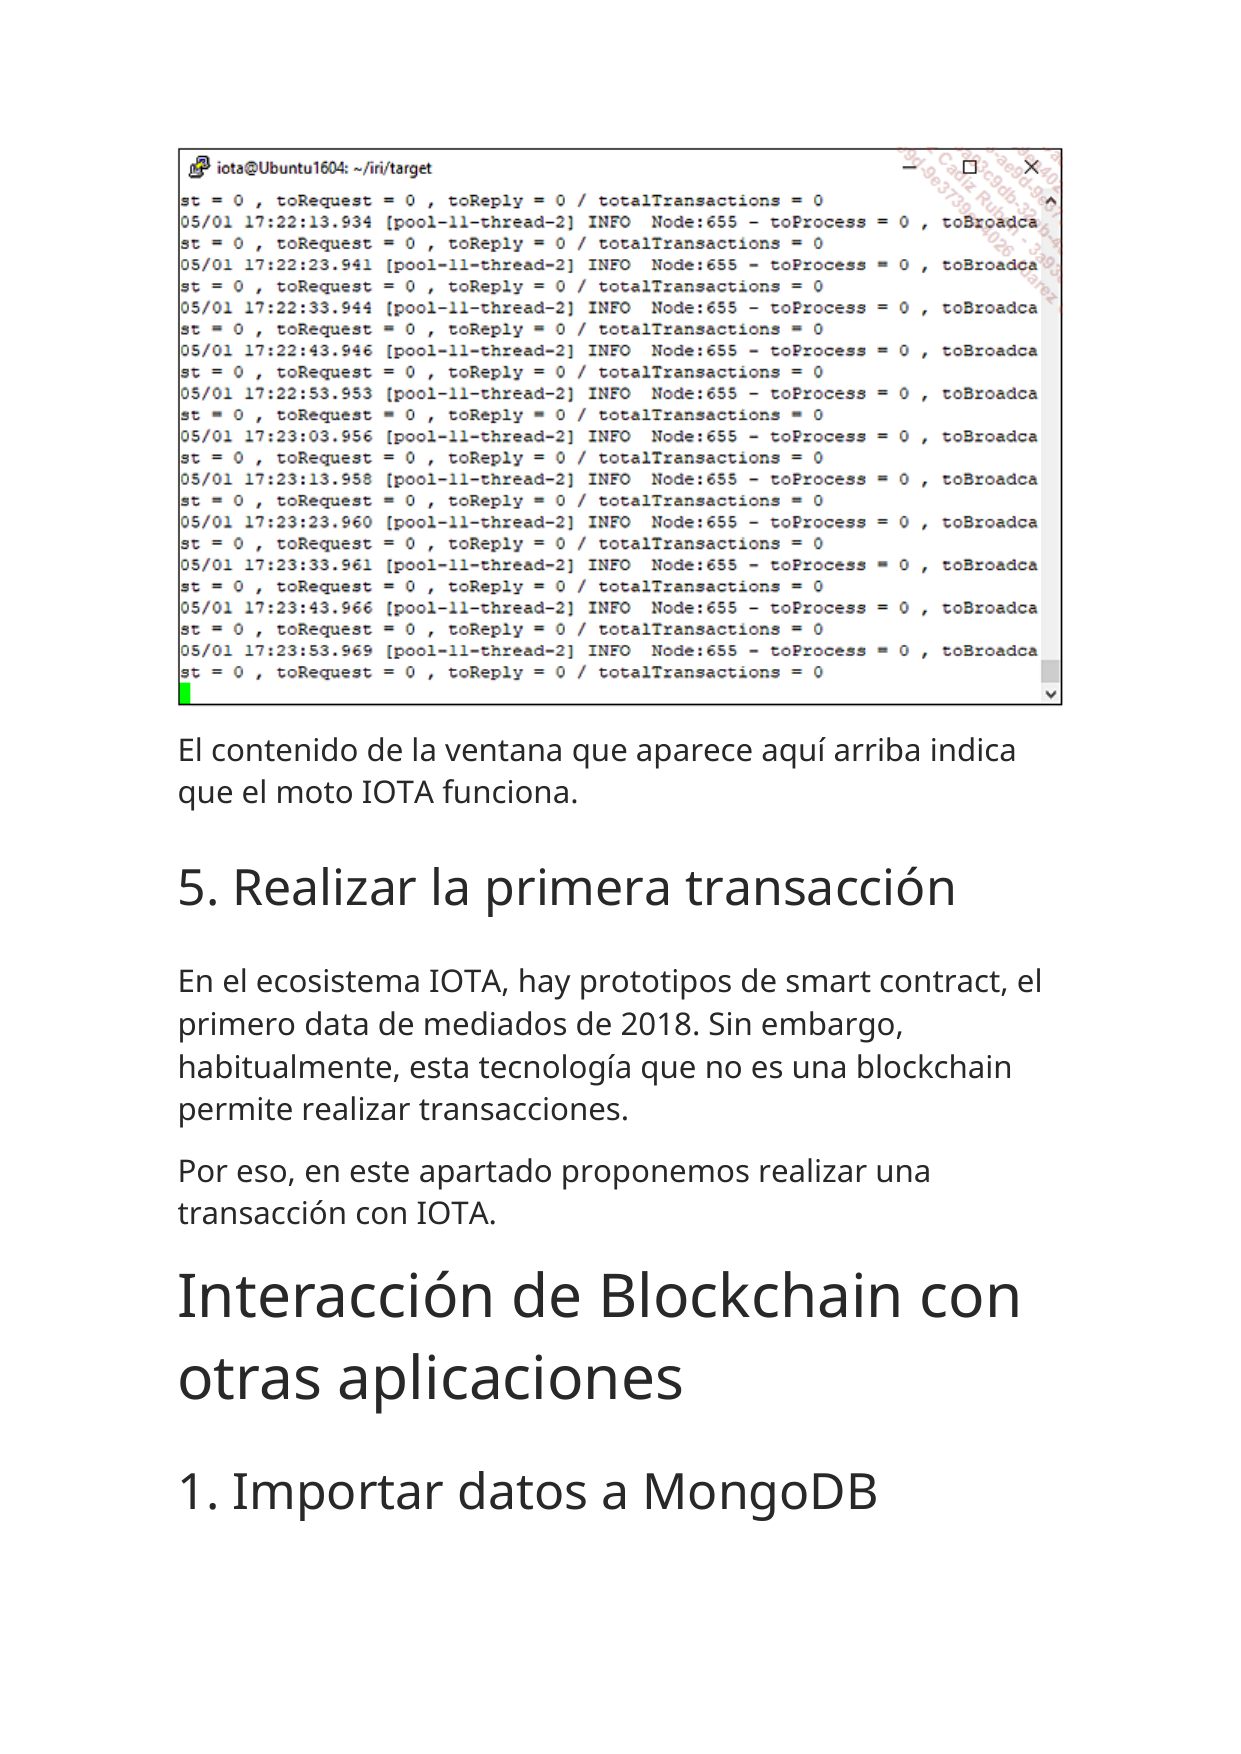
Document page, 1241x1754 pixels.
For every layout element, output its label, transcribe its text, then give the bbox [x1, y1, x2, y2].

subtitle 1. Importar datos a MongoDB [177, 1456, 1063, 1524]
text Por eso, en este apartado proponemos realizar una transacción con IOTA. [177, 1148, 1063, 1234]
text El contenido de la ventana que aparece aquí arriba indica que el moto IOTA funciona. [177, 728, 1063, 813]
subtitle Interacción de Blockchain con otras aplicaciones [177, 1252, 1063, 1417]
subtitle 5. Realizar la primera transacción [177, 852, 1063, 920]
text En el ecosistema IOTA, hay prototipos de smart contract, el primero data de mediados de 2018. Sin embargo, habitualmente, esta tecnología que no es una blockchain permite realizar transacciones. [177, 959, 1063, 1130]
picture [177, 147, 1063, 707]
